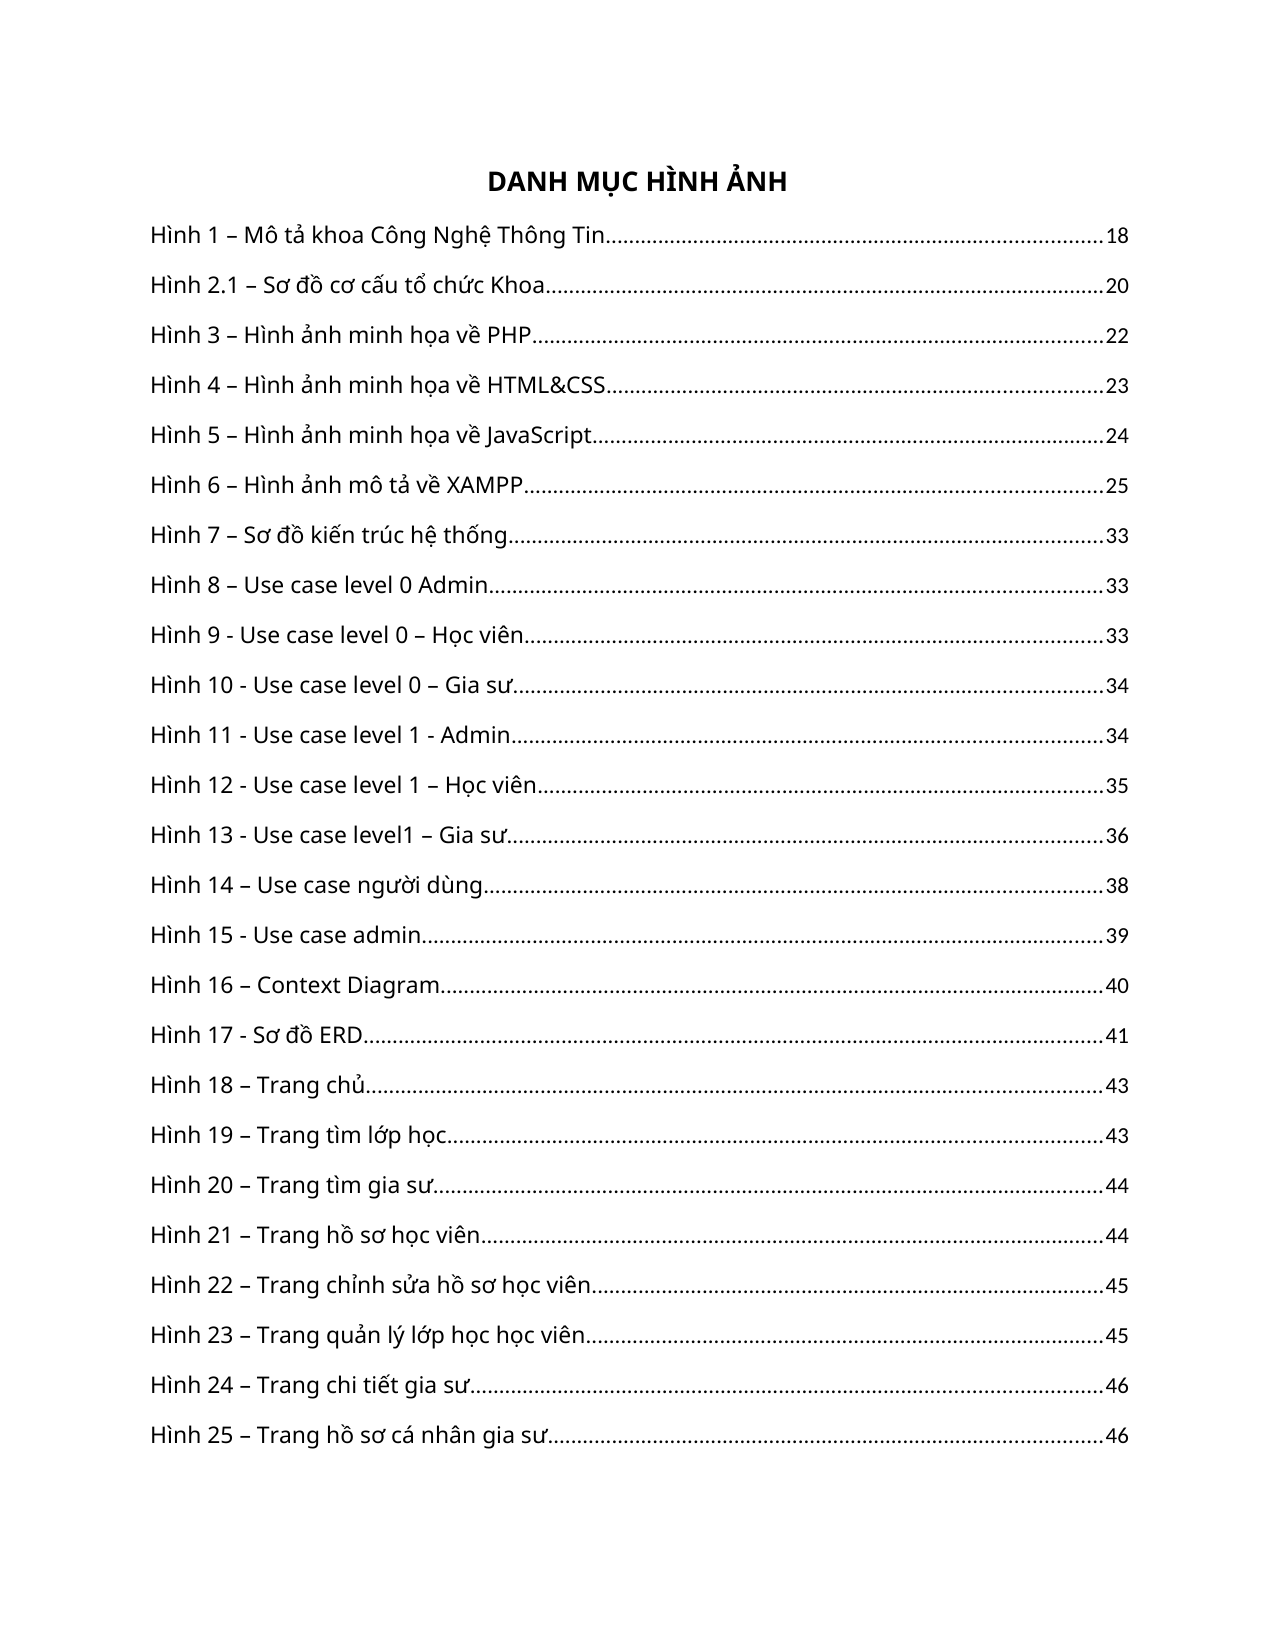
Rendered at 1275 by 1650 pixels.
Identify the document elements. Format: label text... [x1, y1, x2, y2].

text Hình 4 – Hình ảnh minh họa về HTML&CSS 23 [150, 369, 1125, 400]
text Hình 7 – Sơ đồ kiến trúc hệ thống 33 [150, 519, 1125, 550]
text Hình 8 – Use case level 0 Admin 33 [150, 569, 1125, 600]
text Hình 20 – Trang tìm gia sư 44 [150, 1169, 1125, 1200]
text Hình 19 – Trang tìm lớp học 43 [150, 1119, 1125, 1150]
text Hình 2.1 – Sơ đồ cơ cấu tổ chức Khoa 20 [150, 269, 1125, 300]
text Hình 14 – Use case người dùng 38 [150, 869, 1125, 900]
text Hình 25 – Trang hồ sơ cá nhân gia sư 46 [150, 1419, 1125, 1450]
text Hình 24 – Trang chi tiết gia sư 46 [150, 1369, 1125, 1400]
text Hình 17 - Sơ đồ ERD 41 [150, 1019, 1125, 1050]
text Hình 23 – Trang quản l‎ý lớp học học viên 45 [150, 1319, 1125, 1350]
text Hình 13 - Use case level1 – Gia sư 36 [150, 819, 1125, 850]
text Hình 5 – Hình ảnh minh họa về JavaScript 24 [150, 419, 1125, 450]
text DANH MỤC HÌNH ẢNH [150, 162, 1125, 199]
text Hình 22 – Trang chỉnh sửa hồ sơ học viên 45 [150, 1269, 1125, 1300]
text Hình 18 – Trang chủ 43 [150, 1069, 1125, 1100]
text Hình 11 - Use case level 1 - Admin 34 [150, 719, 1125, 750]
text Hình 21 – Trang hồ sơ học viên 44 [150, 1219, 1125, 1250]
text Hình 9 - Use case level 0 – Học viên 33 [150, 619, 1125, 650]
text Hình 6 – Hình ảnh mô tả về XAMPP 25 [150, 469, 1125, 500]
text Hình 15 - Use case admin 39 [150, 919, 1125, 950]
text Hình 10 - Use case level 0 – Gia sư 34 [150, 669, 1125, 700]
text Hình 3 – Hình ảnh minh họa về PHP 22 [150, 319, 1125, 350]
text Hình 16 – Context Diagram 40 [150, 969, 1125, 1000]
text Hình 12 - Use case level 1 – Học viên 35 [150, 769, 1125, 800]
text Hình 1 – Mô tả khoa Công Nghệ Thông Tin 18 [150, 219, 1125, 250]
